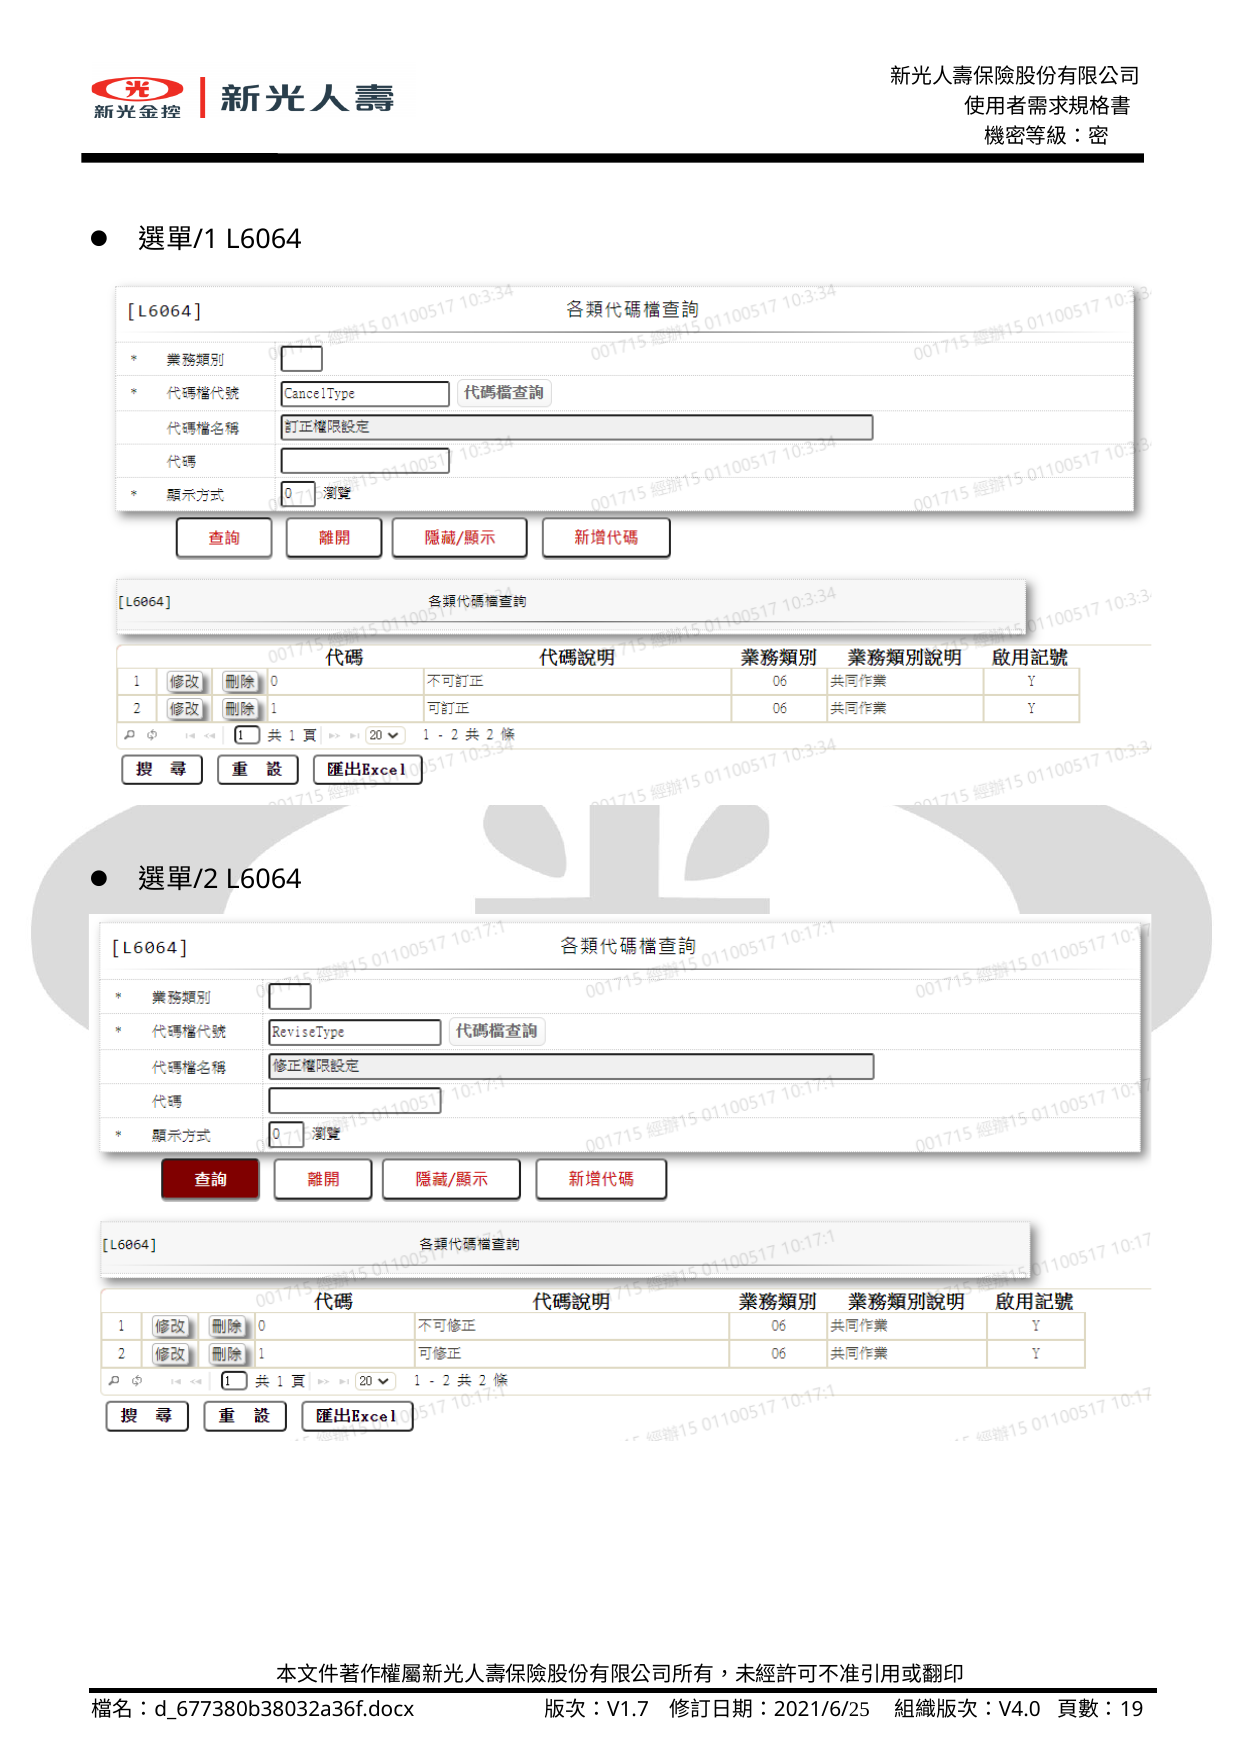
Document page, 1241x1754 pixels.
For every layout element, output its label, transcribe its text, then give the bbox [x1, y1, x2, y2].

list 選單/1 L6064 [89, 217, 1152, 257]
list 選單/2 L6064 [89, 857, 1152, 896]
picture [91, 61, 417, 118]
picture [25, 271, 1215, 1441]
